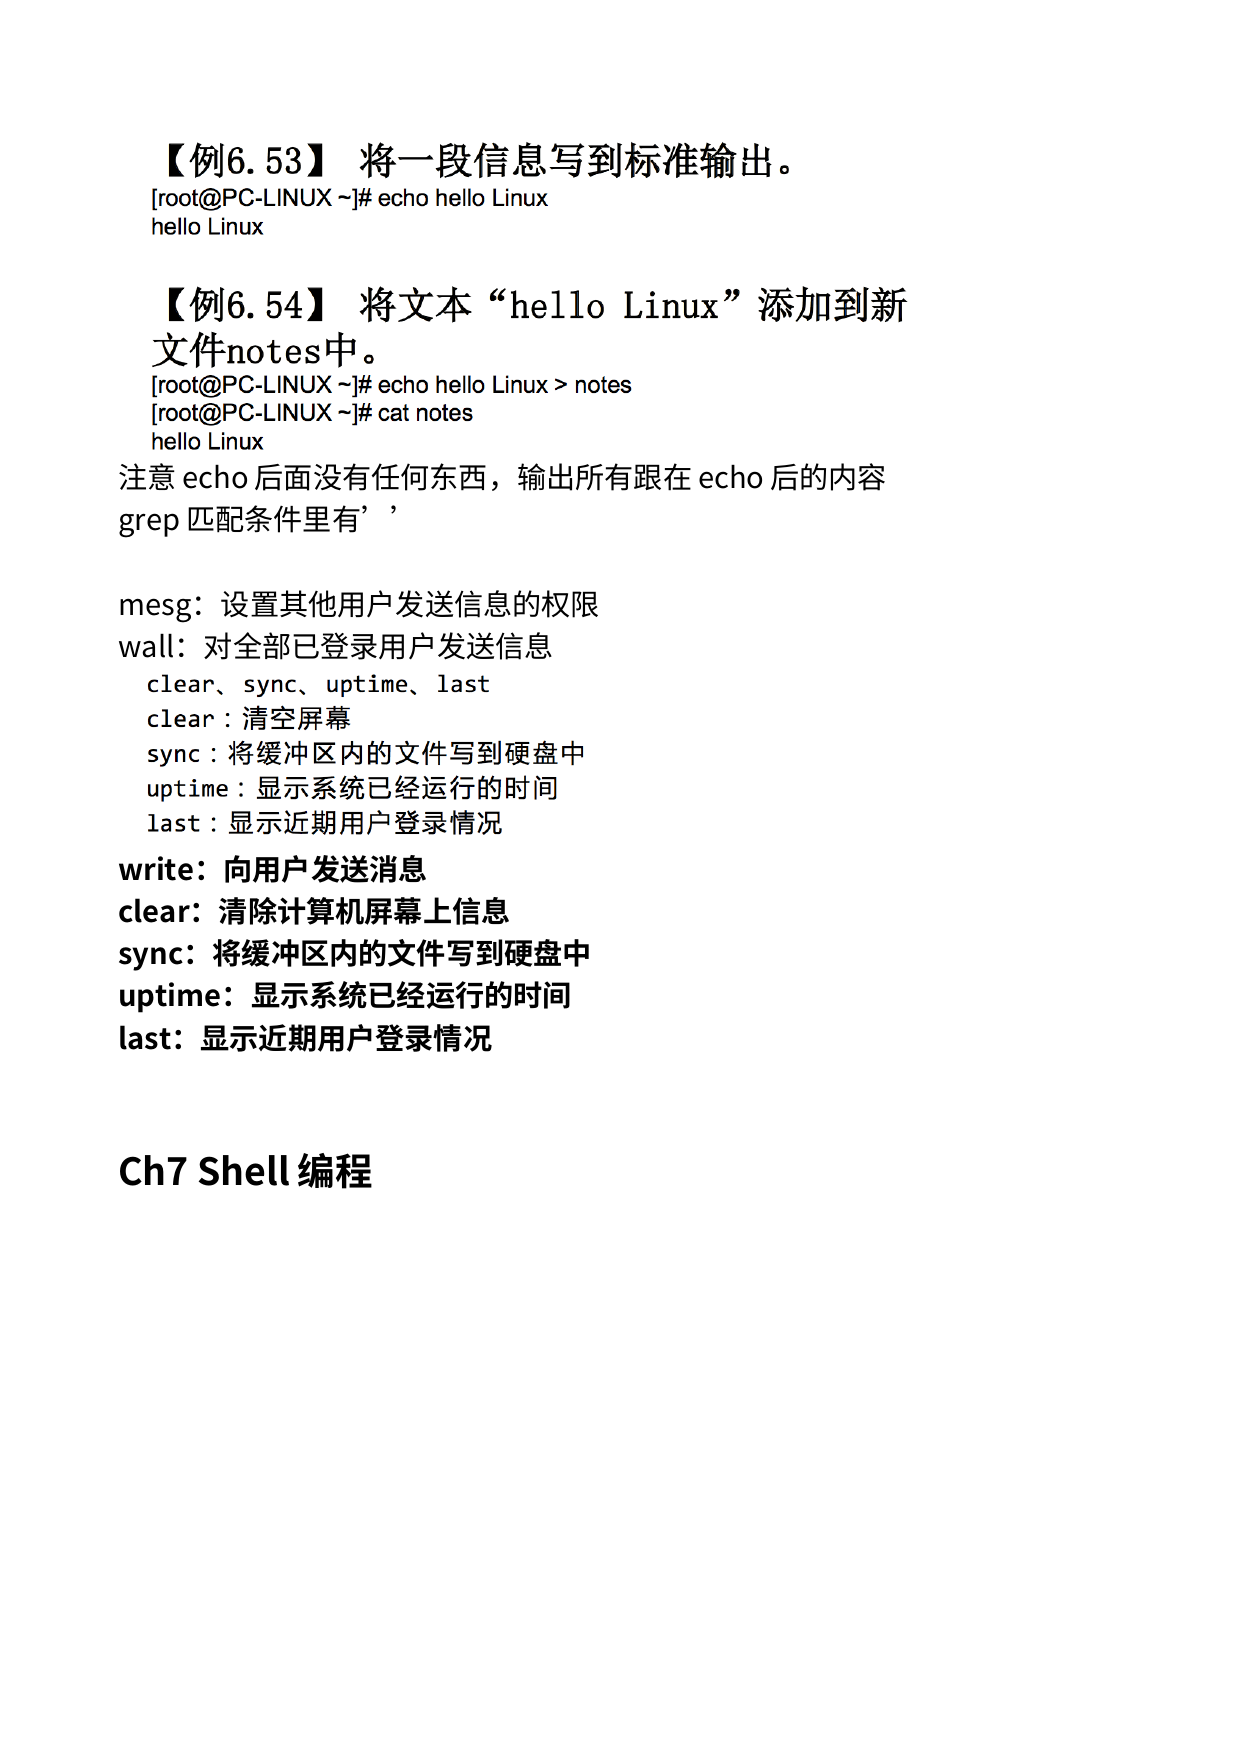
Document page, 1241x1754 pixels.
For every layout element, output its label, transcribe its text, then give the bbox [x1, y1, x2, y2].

text sync：将缓冲区内的文件写到硬盘中 [118, 931, 1122, 973]
text wall：对全部已登录用户发送信息 [118, 623, 1122, 666]
picture [118, 665, 609, 847]
text grep匹配条件里有’’ [118, 497, 1122, 539]
text write：向用户发送消息 [118, 846, 1122, 888]
text uptime：显示系统已经运行的时间 [118, 973, 1122, 1015]
text 注意echo后面没有任何东西，输出所有跟在echo后的内容 [118, 454, 1122, 497]
text Ch7 Shell编程 [118, 1142, 1122, 1196]
text clear：清除计算机屏幕上信息 [118, 888, 1122, 931]
text mesg：设置其他用户发送信息的权限 [118, 581, 1122, 623]
text last：显示近期用户登录情况 [118, 1015, 1122, 1058]
picture [118, 118, 927, 455]
